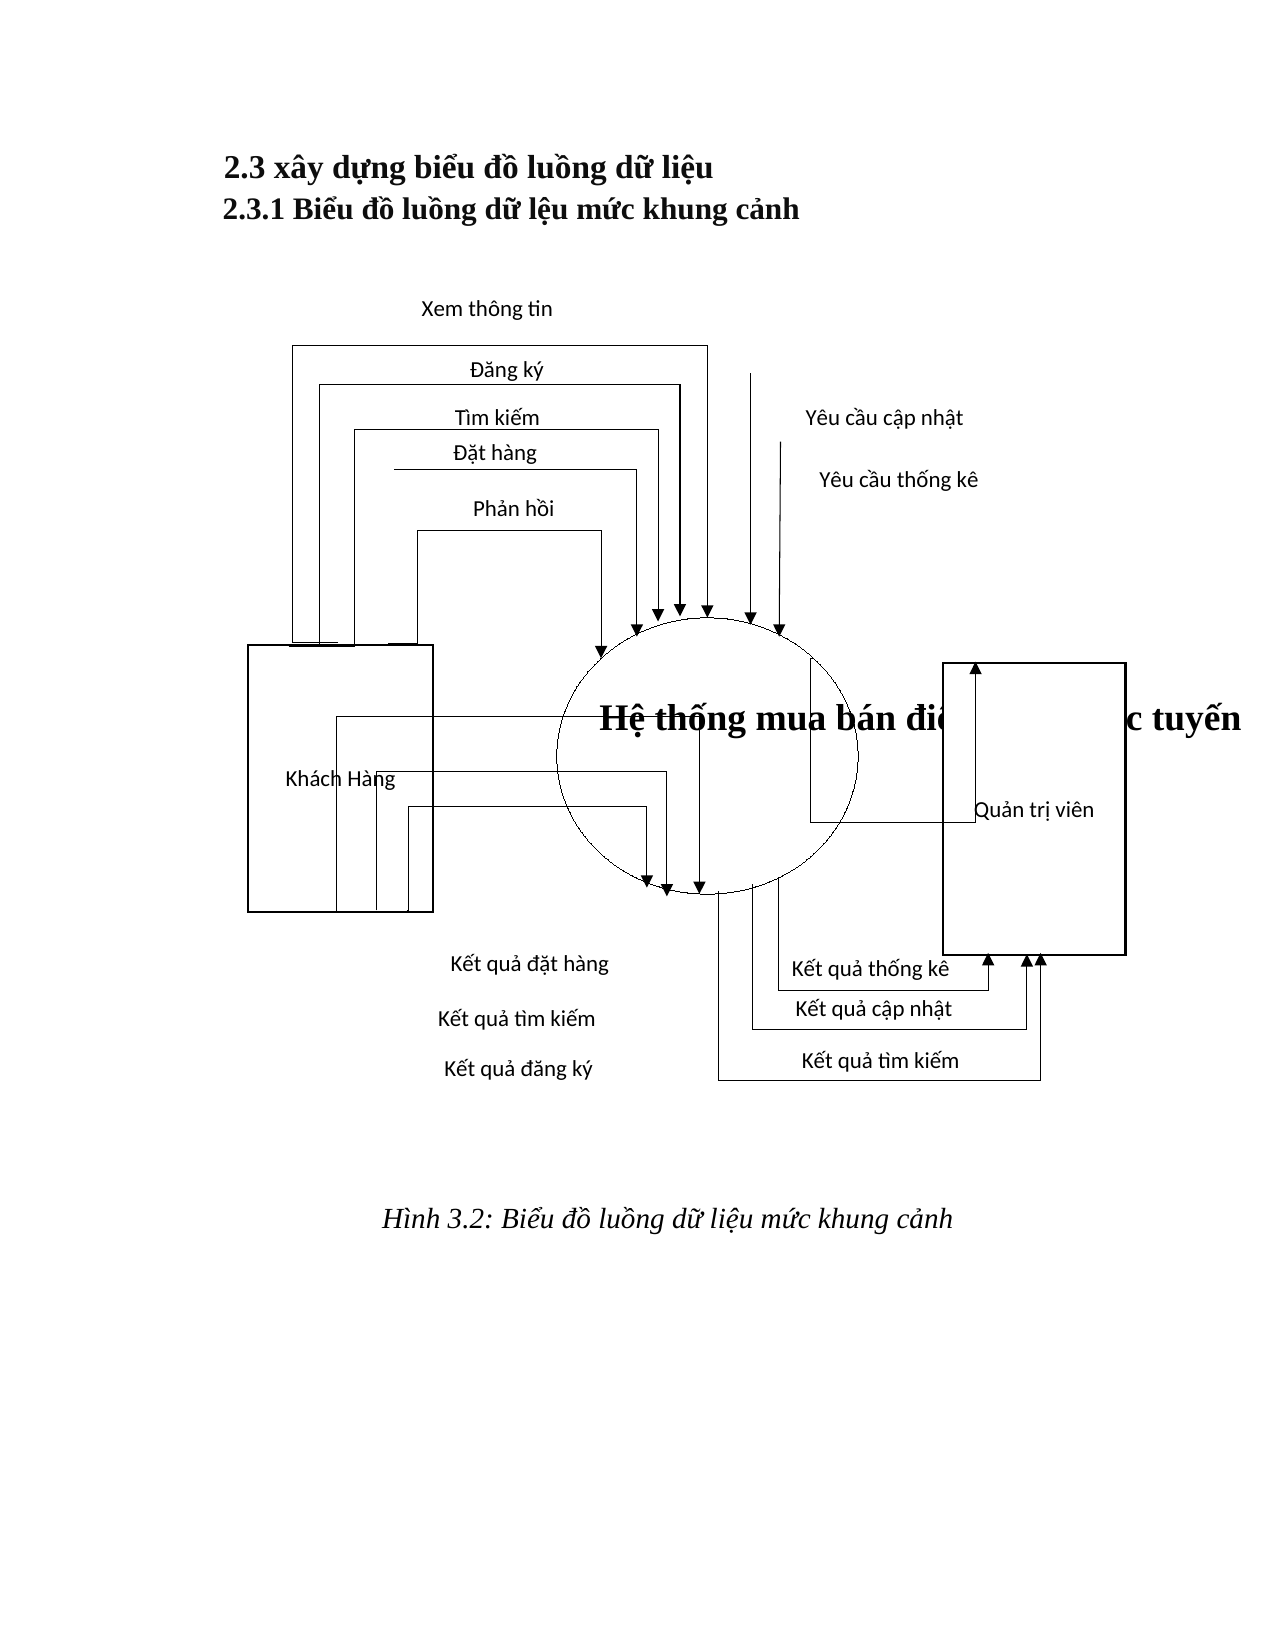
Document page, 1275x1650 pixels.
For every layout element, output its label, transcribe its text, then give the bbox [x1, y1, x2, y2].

subtitle 2.3 xây dựng biểu đồ luồng dữ liệu [207, 148, 1157, 186]
text Hình 3.2: Biểu đồ luồng dữ liệu mức khung cảnh [207, 1201, 1157, 1234]
subtitle 2.3.1 Biểu đồ luồng dữ lệu mức khung cảnh [207, 190, 1157, 226]
